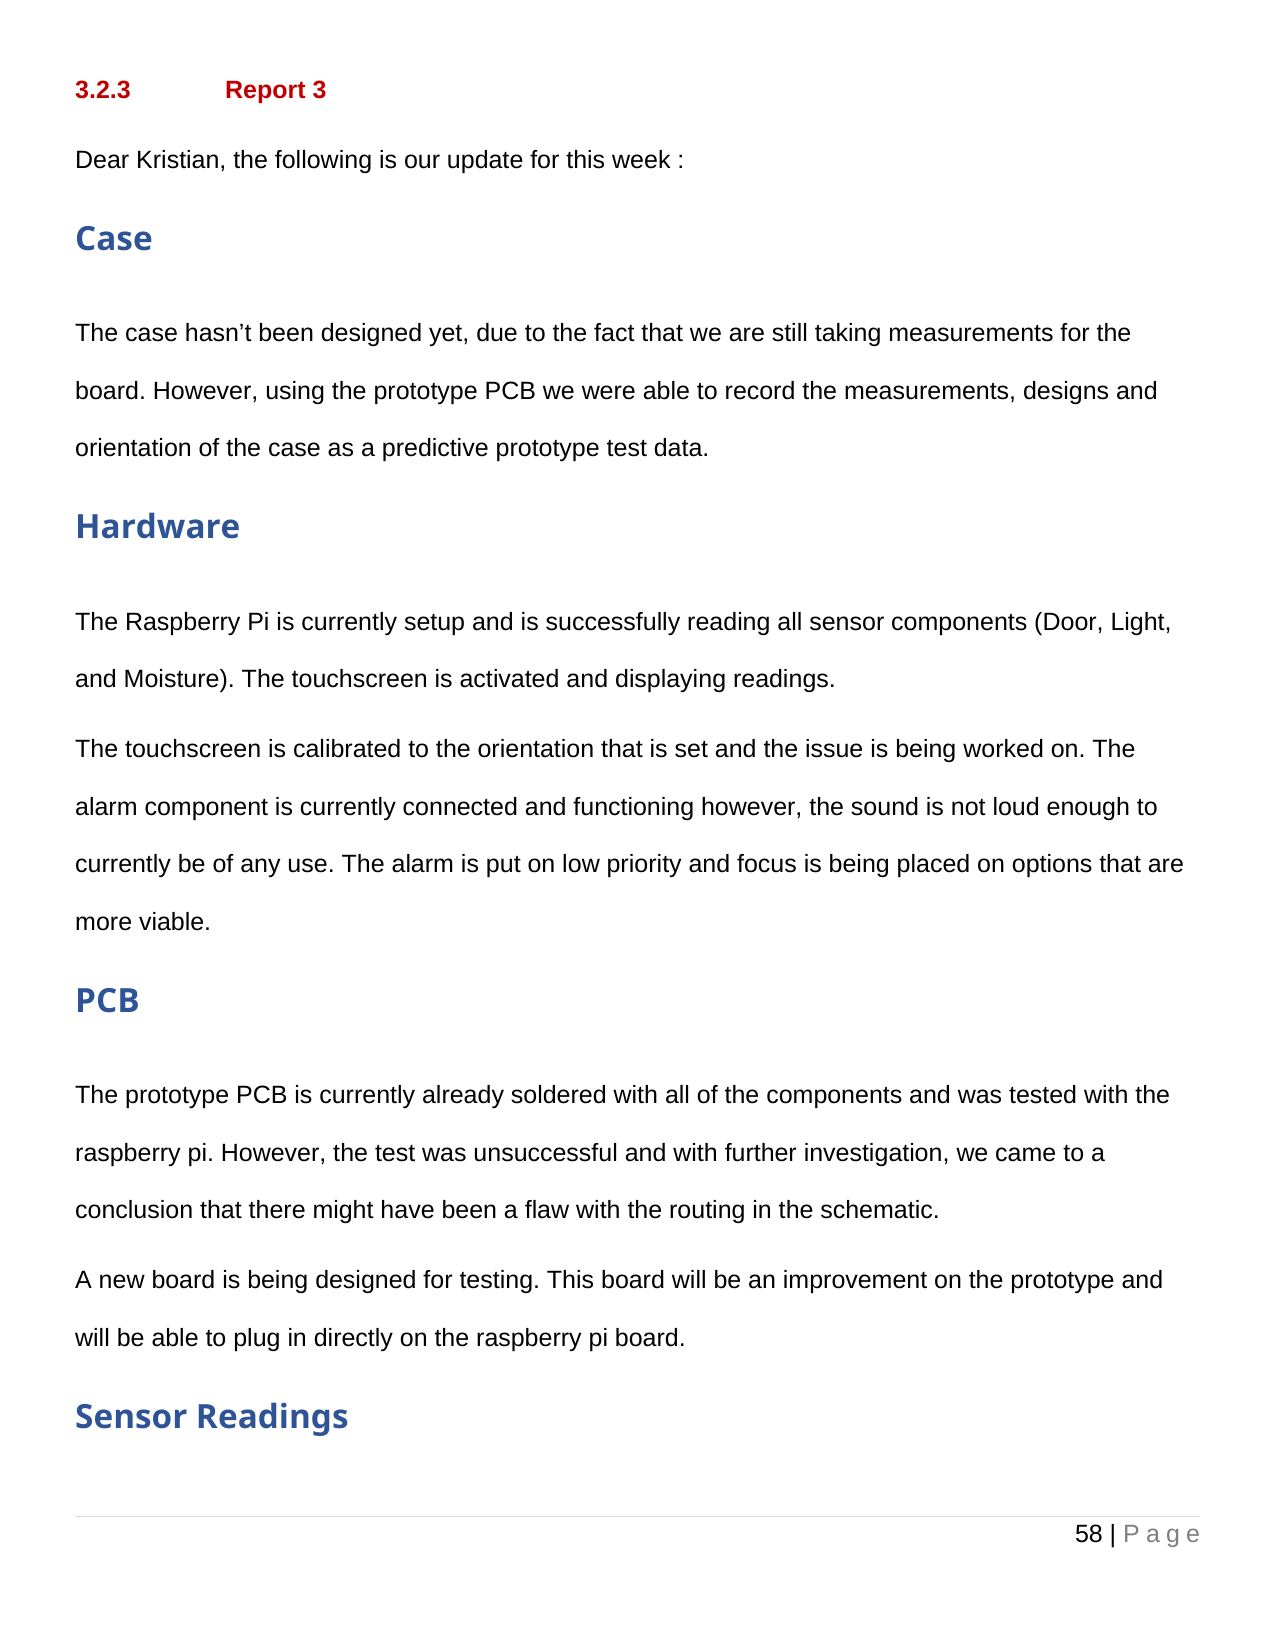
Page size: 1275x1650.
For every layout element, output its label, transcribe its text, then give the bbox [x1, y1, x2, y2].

subtitle 3.2.3 Report 3 [75, 75, 1200, 104]
text The prototype PCB is currently already soldered with all of the components and was tested with the raspberry pi. However, the test was unsuccessful and with further investigation, we came to a conclusion that there might have been a flaw with the routing in the schematic. [75, 1080, 1200, 1224]
text PCB [75, 977, 1200, 1022]
text Hardware [75, 503, 1200, 549]
text A new board is being designed for testing. This board will be an improvement on the prototype and will be able to plug in directly on the raspberry pi board. [75, 1265, 1200, 1351]
text Case [75, 215, 1200, 260]
text The case hasn’t been designed yet, due to the fact that we are still taking measurements for the board. However, using the prototype PCB we were able to record the measurements, designs and orientation of the case as a predictive prototype test data. [75, 318, 1200, 462]
text The touchscreen is calibrated to the orientation that is set and the issue is being worked on. The alarm component is currently connected and functioning however, the sound is not loud enough to currently be of any use. The alarm is put on low priority and focus is being placed on options that are more viable. [75, 734, 1200, 935]
text The Raspberry Pi is currently setup and is successfully reading all sensor components (Door, Light, and Moisture). The touchscreen is activated and displaying readings. [75, 607, 1200, 693]
text Sensor Readings [75, 1392, 1200, 1438]
text Dear Kristian, the following is our update for this week : [75, 145, 1200, 174]
